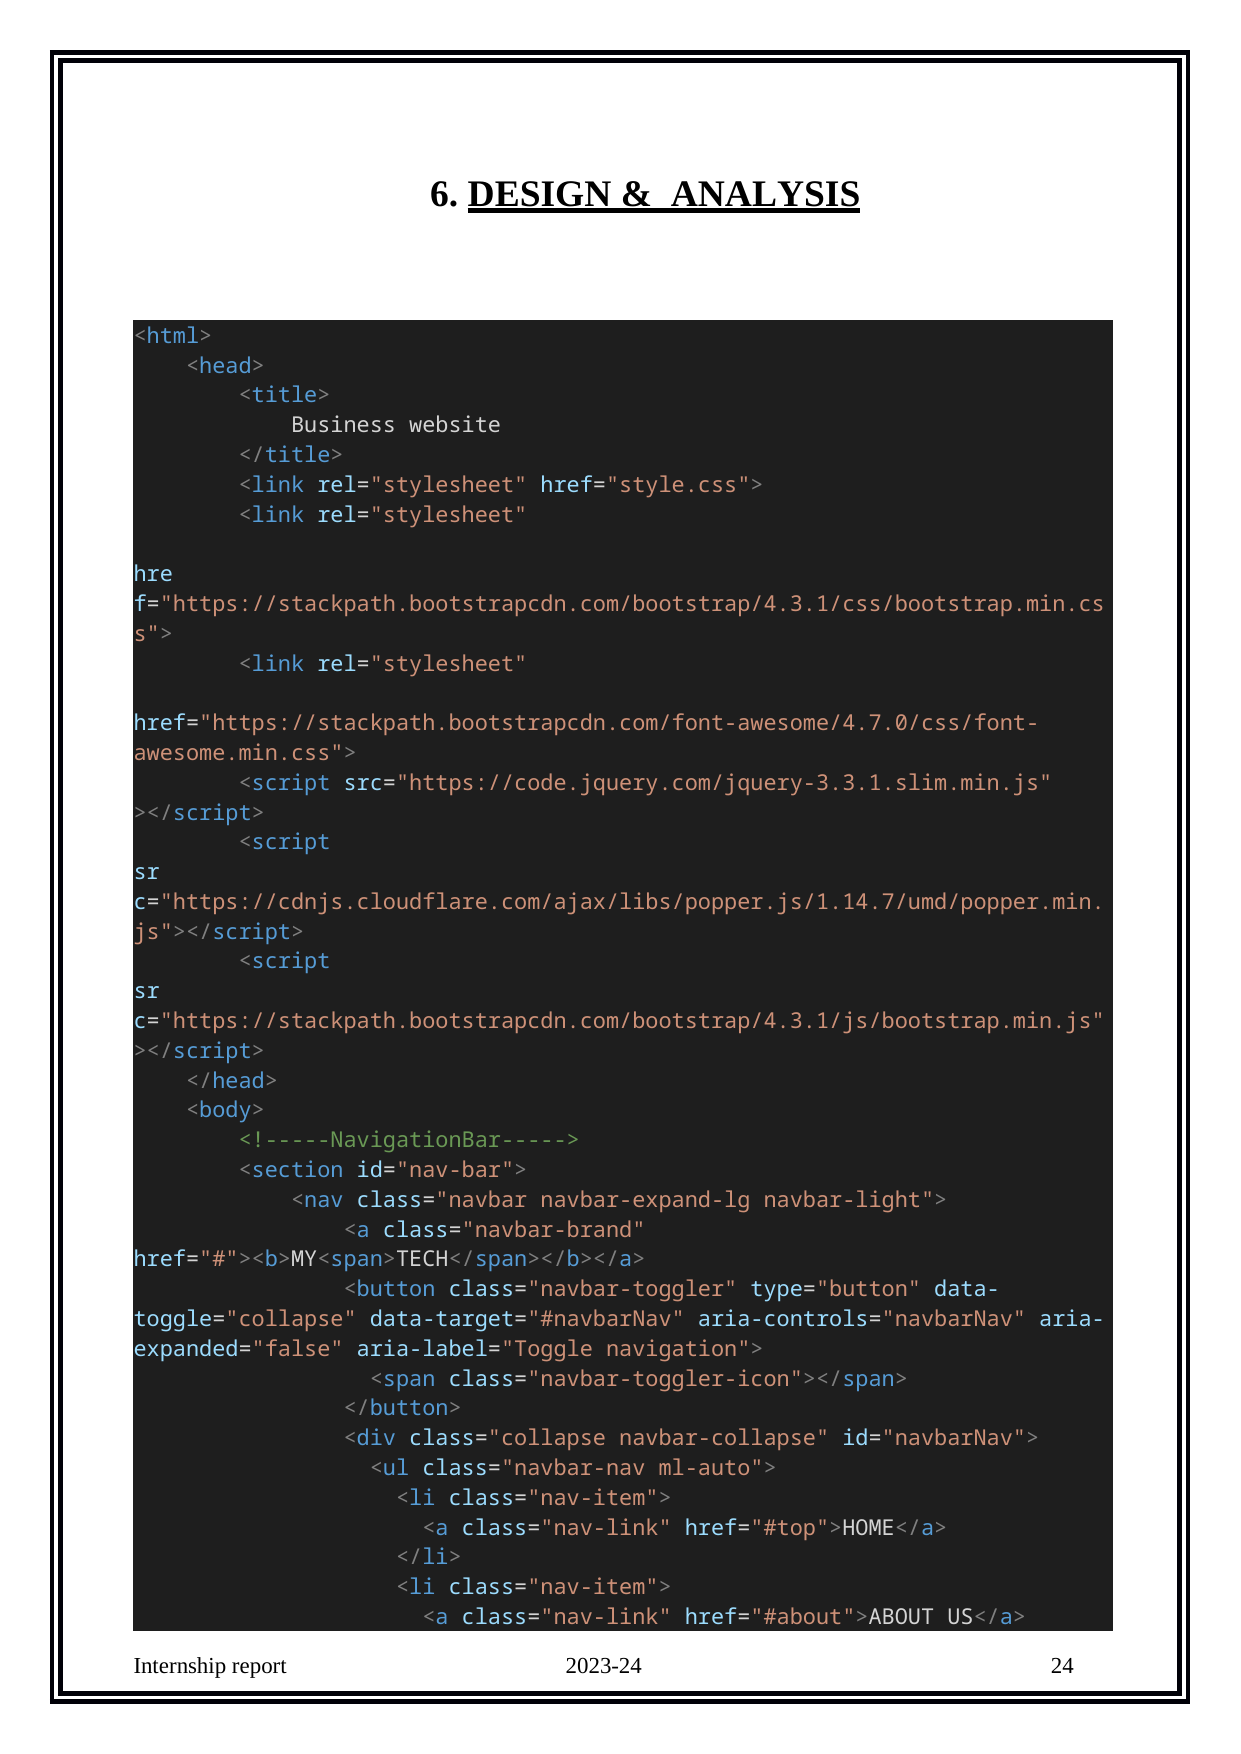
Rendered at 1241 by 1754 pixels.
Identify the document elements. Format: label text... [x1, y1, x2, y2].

text <link rel="stylesheet" [133, 648, 1113, 677]
text <span class="navbar-toggler-icon"></span> [133, 1363, 1113, 1392]
text <body> [133, 1094, 1113, 1124]
text <li class="nav-item"> [133, 1571, 1113, 1601]
text </button> [133, 1392, 1113, 1422]
text href="https://stackpath.bootstrapcdn.com/bootstrap/4.3.1/css/bootstrap.min.css"> [133, 528, 1113, 648]
text <link rel="stylesheet" [133, 499, 1113, 528]
text <a class="nav-link" href="#about">ABOUT US</a> [133, 1601, 1113, 1631]
text <script src="https://code.jquery.com/jquery-3.3.1.slim.min.js" ></script> [133, 767, 1113, 826]
text <!-----NavigationBar-----> [133, 1124, 1113, 1154]
text Business website [133, 409, 1113, 439]
text </title> [133, 439, 1113, 469]
text <button class="navbar-toggler" type="button" data-toggle="collapse" data-target="#navbarNav" aria-controls="navbarNav" aria-expanded="false" aria-label="Toggle navigation"> [133, 1273, 1113, 1363]
text </li> [133, 1541, 1113, 1571]
text <title> [133, 379, 1113, 409]
text <li class="nav-item"> [133, 1482, 1113, 1512]
text <html> [133, 320, 1113, 350]
text <ul class="navbar-nav ml-auto"> [133, 1452, 1113, 1482]
list DESIGN & ANALYSIS [430, 171, 1113, 214]
text href="https://stackpath.bootstrapcdn.com/font-awesome/4.7.0/css/font-awesome.min.css"> [133, 677, 1113, 767]
text <link rel="stylesheet" href="style.css"> [133, 469, 1113, 499]
text <script src="https://cdnjs.cloudflare.com/ajax/libs/popper.js/1.14.7/umd/popper.min.js"></script> [133, 826, 1113, 946]
text <a class="nav-link" href="#top">HOME</a> [133, 1512, 1113, 1541]
text <a class="navbar-brand" href="#"><b>MY<span>TECH</span></b></a> [133, 1214, 1113, 1273]
text <nav class="navbar navbar-expand-lg navbar-light"> [133, 1184, 1113, 1214]
text <section id="nav-bar"> [133, 1154, 1113, 1184]
text <head> [133, 350, 1113, 379]
text <div class="collapse navbar-collapse" id="navbarNav"> [133, 1422, 1113, 1452]
text <script src="https://stackpath.bootstrapcdn.com/bootstrap/4.3.1/js/bootstrap.min.js"></script> [133, 946, 1113, 1065]
text </head> [133, 1065, 1113, 1094]
